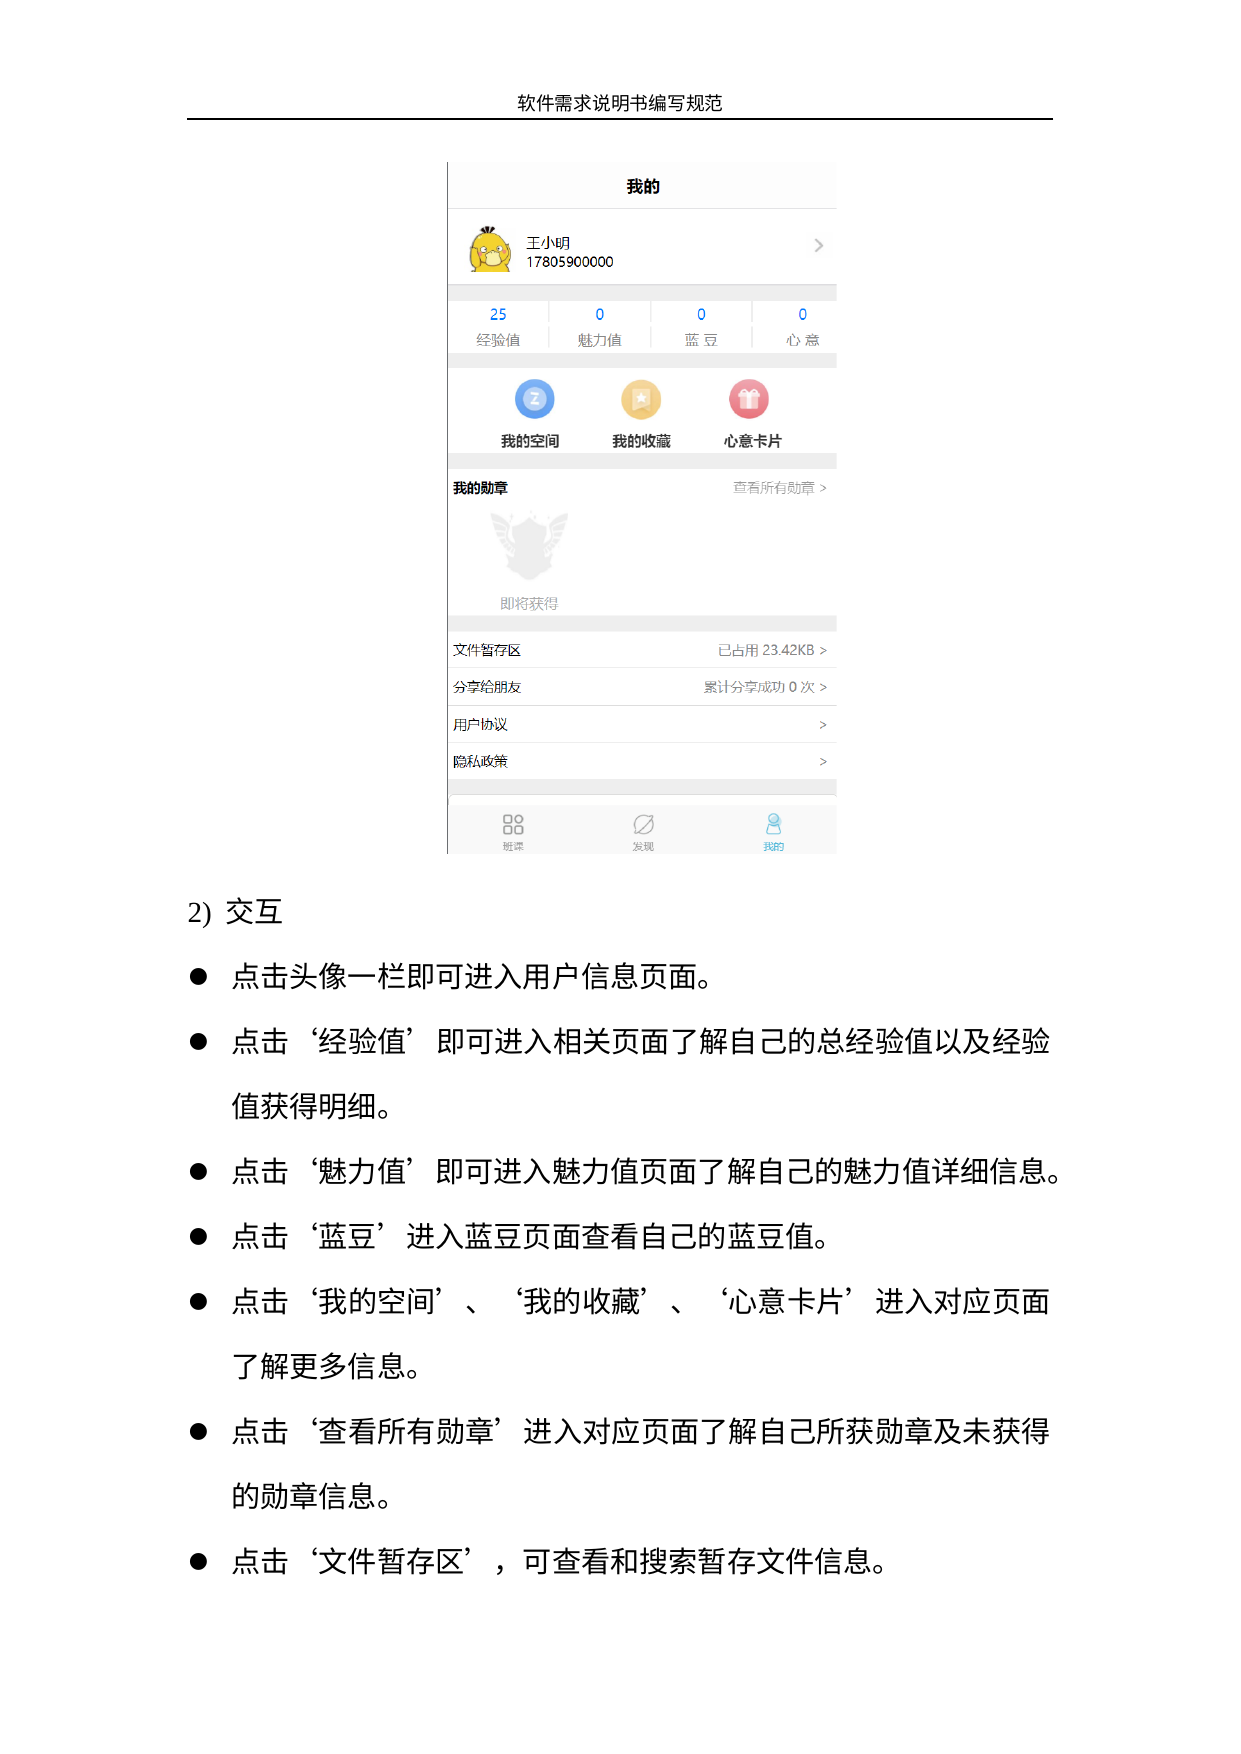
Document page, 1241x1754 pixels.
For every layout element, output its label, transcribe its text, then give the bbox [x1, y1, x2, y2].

list 交互 [187, 877, 1053, 942]
list 点击‘我的空间’、‘我的收藏’、‘心意卡片’进入对应页面了解更多信息。 [187, 1267, 1053, 1397]
list 点击‘查看所有勋章’进入对应页面了解自己所获勋章及未获得的勋章信息。 [187, 1397, 1053, 1527]
list 点击‘文件暂存区’，可查看和搜索暂存文件信息。 [187, 1527, 1053, 1592]
list 点击‘魅力值’即可进入魅力值页面了解自己的魅力值详细信息。 [187, 1137, 1053, 1202]
list 点击‘经验值’即可进入相关页面了解自己的总经验值以及经验值获得明细。 [187, 1007, 1053, 1137]
list 点击‘蓝豆’进入蓝豆页面查看自己的蓝豆值。 [187, 1202, 1053, 1267]
list 点击头像一栏即可进入用户信息页面。 [187, 942, 1053, 1007]
picture [447, 162, 837, 854]
